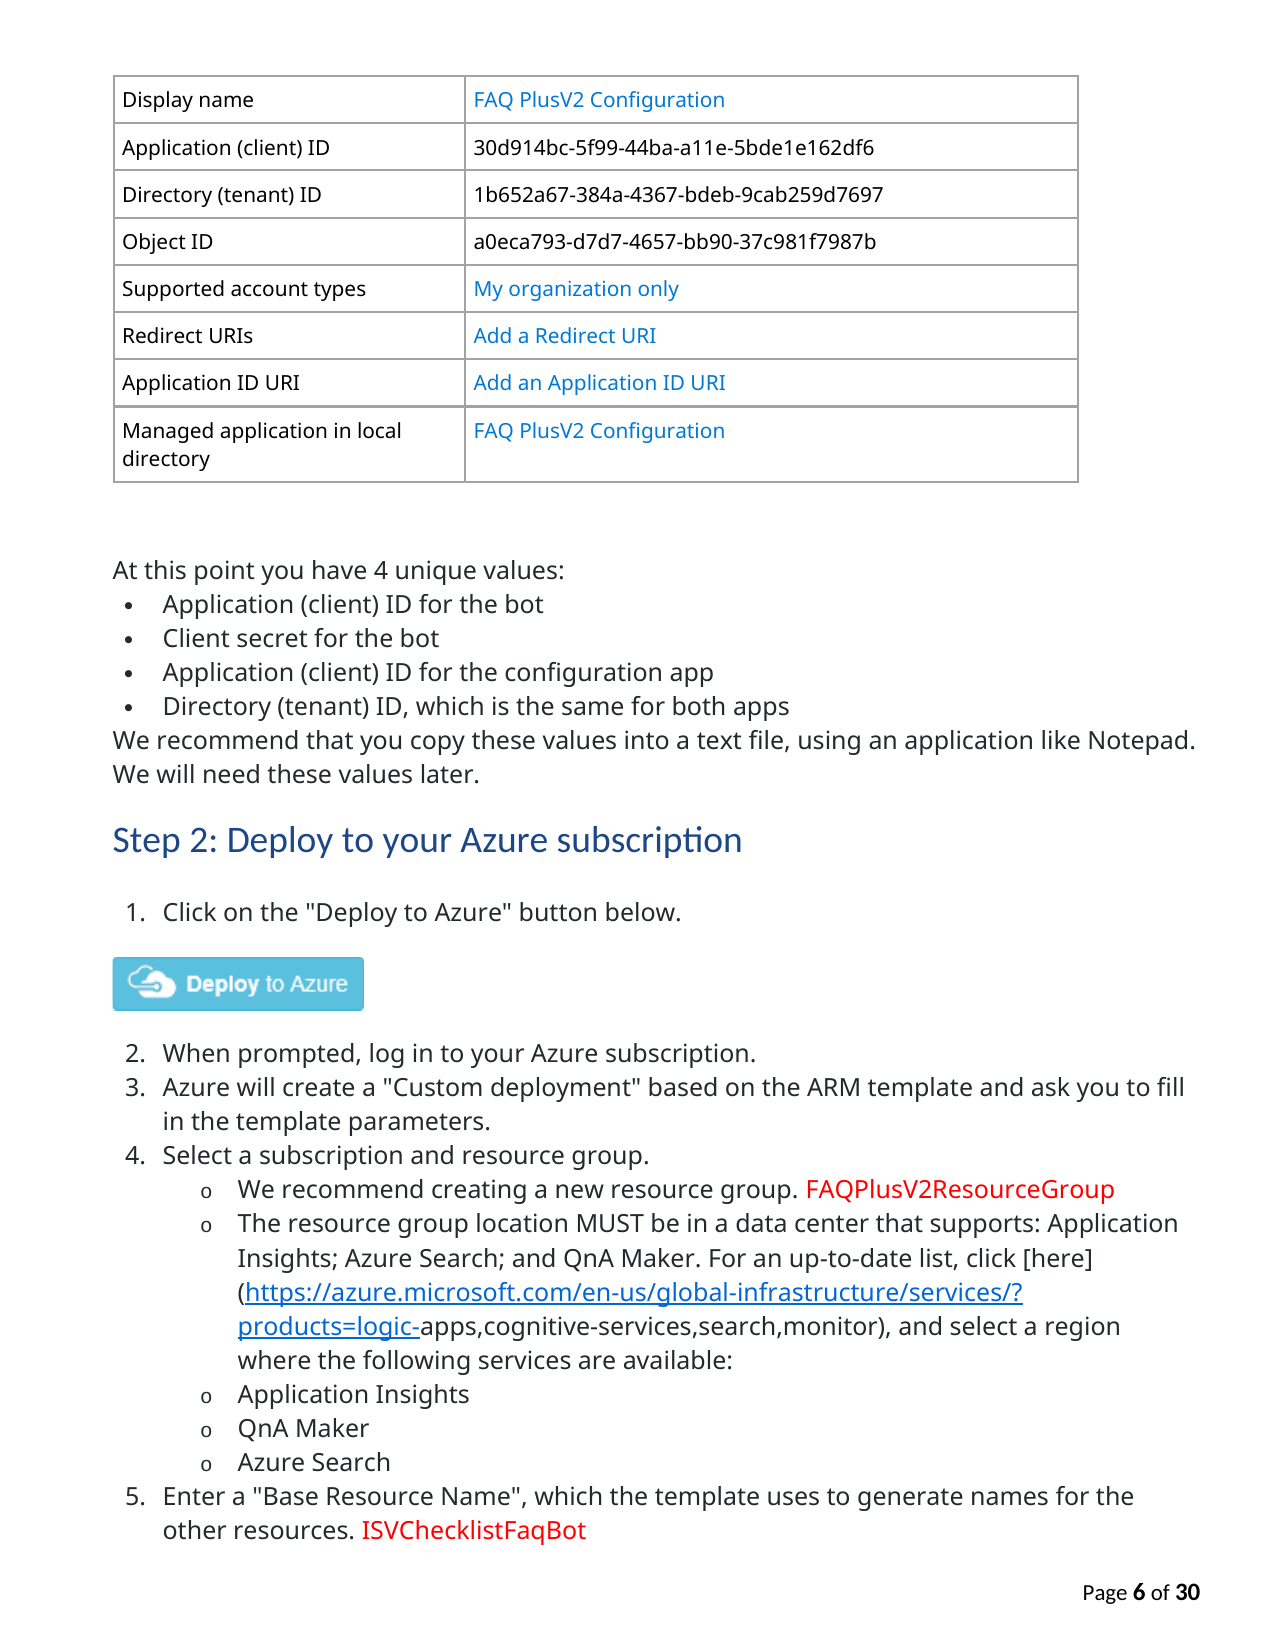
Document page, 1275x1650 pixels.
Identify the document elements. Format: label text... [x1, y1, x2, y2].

table_cell Redirect URIs [115, 313, 464, 358]
table_cell Application ID URI [115, 360, 464, 405]
table_cell FAQ PlusV2 Configuration [466, 408, 1077, 481]
picture [112, 957, 364, 1011]
table_cell Add an Application ID URI [466, 360, 1077, 405]
list Directory (tenant) ID, which is the same for both apps [125, 689, 1200, 723]
list We recommend creating a new resource group. FAQPlusV2ResourceGroup [200, 1172, 1200, 1206]
list Select a subscription and resource group. [125, 1138, 1200, 1172]
table_cell a0eca793-d7d7-4657-bb90-37c981f7987b [466, 219, 1077, 264]
text At this point you have 4 unique values: [112, 552, 1200, 587]
table_cell Directory (tenant) ID [115, 171, 464, 217]
table_cell Add a Redirect URI [466, 313, 1077, 358]
list Client secret for the bot [125, 621, 1200, 655]
table_header Display name [115, 77, 464, 122]
list Azure will create a "Custom deployment" based on the ARM template and ask you to fill in the template parameters. [125, 1070, 1200, 1138]
list QnA Maker [200, 1411, 1200, 1444]
list Application (client) ID for the configuration app [125, 655, 1200, 689]
subtitle Step 2: Deploy to your Azure subscription [112, 816, 1200, 862]
list Enter a "Base Resource Name", which the template uses to generate names for the other resources. ISVChecklistFaqBot [125, 1479, 1200, 1547]
table_cell My organization only [466, 266, 1077, 311]
table_cell Object ID [115, 219, 464, 264]
table_cell Application (client) ID [115, 124, 464, 169]
list Azure Search [200, 1444, 1200, 1479]
text We recommend that you copy these values into a text file, using an application like Notepad. We will need these values later. [112, 723, 1200, 791]
table_header FAQ PlusV2 Configuration [466, 77, 1077, 122]
table_cell 30d914bc-5f99-44ba-a11e-5bde1e162df6 [466, 124, 1077, 169]
list Application (client) ID for the bot [125, 587, 1200, 621]
table_cell Supported account types [115, 266, 464, 311]
table_cell Managed application in local directory [115, 408, 464, 481]
list Click on the "Deploy to Azure" button below. [125, 894, 1200, 929]
list When prompted, log in to your Azure subscription. [125, 1036, 1200, 1070]
table_cell 1b652a67-384a-4367-bdeb-9cab259d7697 [466, 171, 1077, 217]
list Application Insights [200, 1376, 1200, 1411]
list The resource group location MUST be in a data center that supports: Application Insights; Azure Search; and QnA Maker. For an up-to-date list, click [here] (https://azure.microsoft.com/en-us/global-infrastructure/services/?products=logic-apps,cognitive-services,search,monitor), and select a region where the following services are available: [200, 1206, 1200, 1376]
